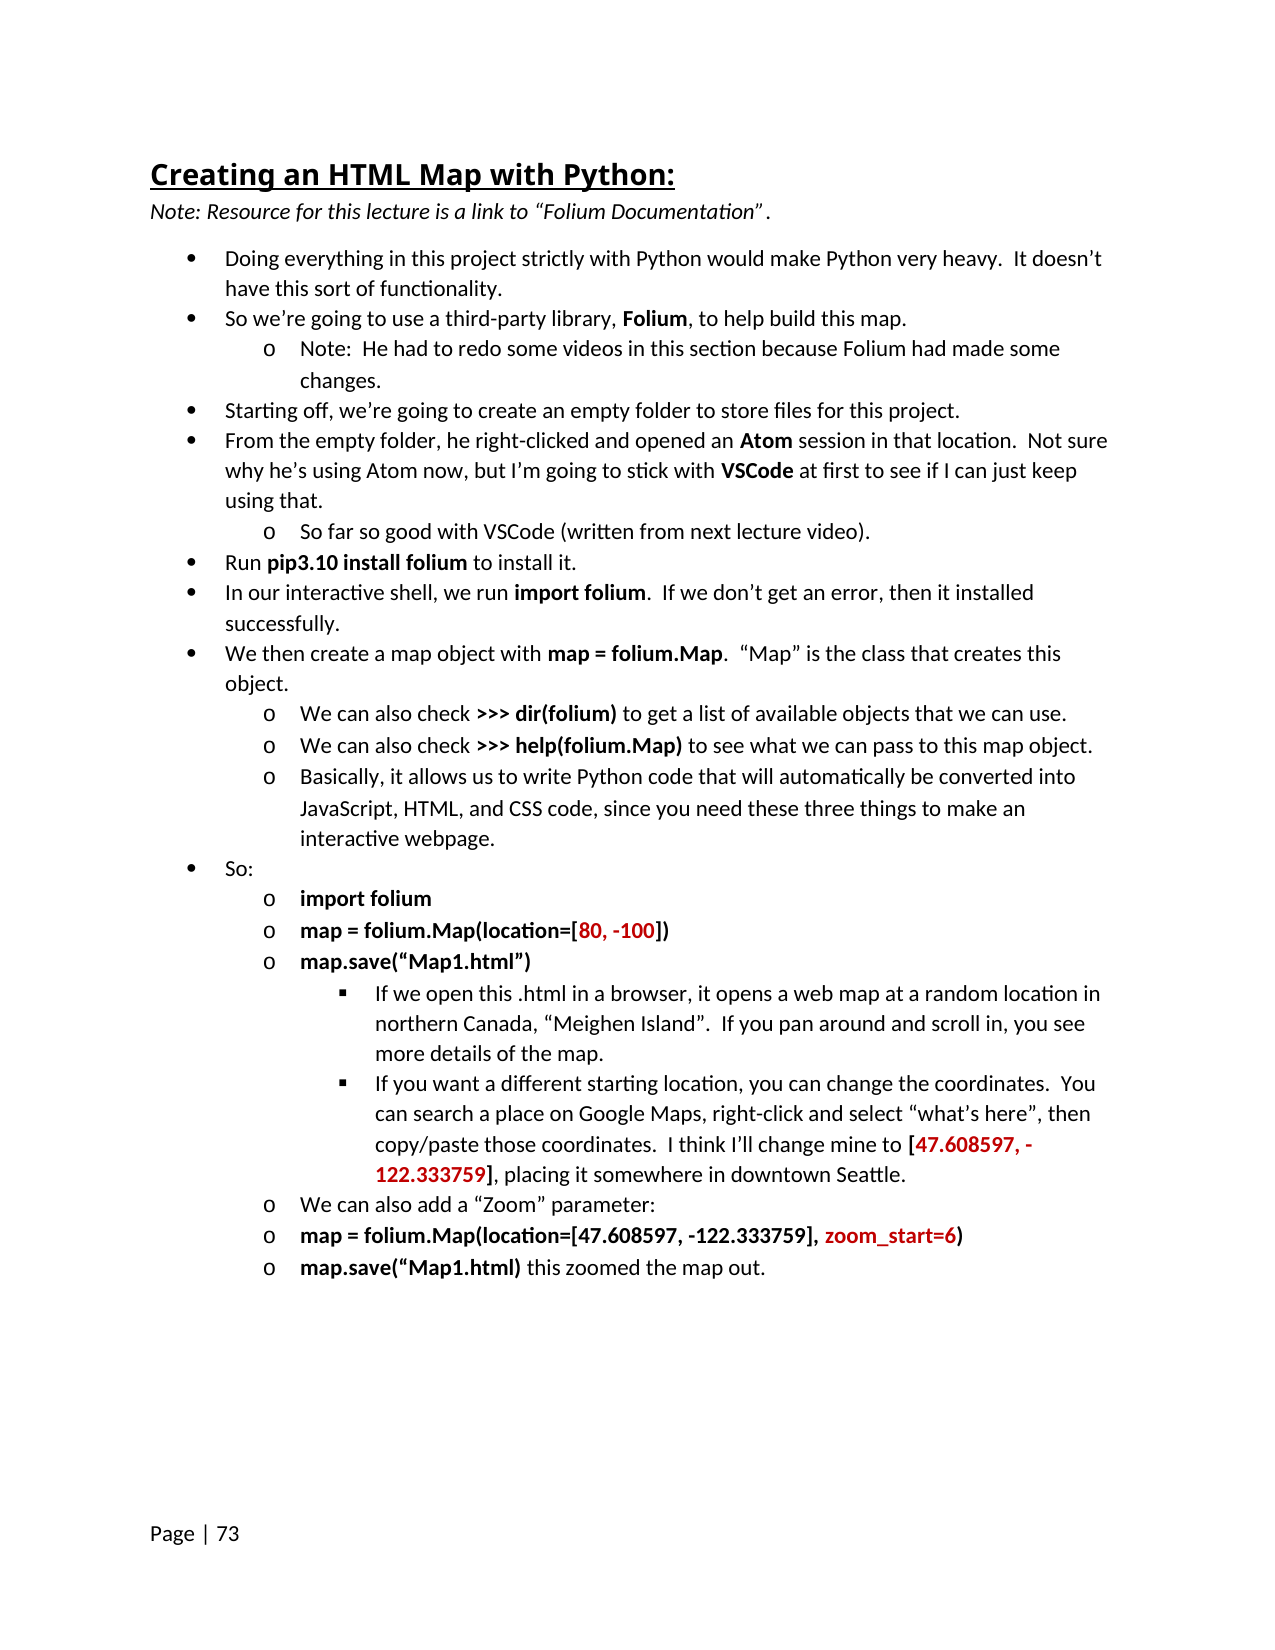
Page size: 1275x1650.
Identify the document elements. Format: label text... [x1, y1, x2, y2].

list If you want a different starting location, you can change the coordinates. You can search a place on Google Maps, right-click and select “what’s here”, then copy/paste those coordinates. I think I’ll change mine to [47.608597, -122.333759], placing it somewhere in downtown Seattle. [337, 1069, 1125, 1188]
list map.save(“Map1.html”) [262, 947, 1125, 976]
list import folium [262, 884, 1125, 913]
list We can also check >>> dir(folium) to get a list of available objects that we can use. [262, 699, 1125, 728]
list So we’re going to use a third-party library, Folium, to help build this map. [187, 304, 1125, 332]
list Doing everything in this project strictly with Python would make Python very heavy. It doesn’t have this sort of functionality. [187, 244, 1125, 302]
list If we open this .html in a browser, it opens a web map at a random location in northern Canada, “Meighen Island”. If you pan around and scroll in, you see more details of the map. [337, 979, 1125, 1067]
list From the empty folder, he right-clicked and opened an Atom session in that location. Not sure why he’s using Atom now, but I’m going to stick with VSCode at first to see if I can just keep using that. [187, 426, 1125, 515]
list We can also check >>> help(folium.Map) to see what we can pass to this map object. [262, 731, 1125, 760]
list So far so good with VSCode (written from next lecture video). [262, 517, 1125, 546]
list We then create a map object with map = folium.Map. “Map” is the class that creates this object. [187, 639, 1125, 697]
list Basically, it allows us to write Python code that will automatically be converted into JavaScript, HTML, and CSS code, since you need these three things to make an interactive webpage. [262, 762, 1125, 852]
list map = folium.Map(location=[47.608597, -122.333759], zoom_start=6) [262, 1222, 1125, 1251]
text Note: Resource for this lecture is a link to “Folium Documentation”. [150, 197, 1125, 225]
list Run pip3.10 install folium to install it. [187, 548, 1125, 576]
list map = folium.Map(location=[80, -100]) [262, 916, 1125, 945]
list So: [187, 854, 1125, 882]
subtitle Creating an HTML Map with Python: [150, 154, 1125, 194]
list We can also add a “Zoom” parameter: [262, 1190, 1125, 1219]
list map.save(“Map1.html) this zoomed the map out. [262, 1253, 1125, 1282]
list In our interactive shell, we run import folium. If we don’t get an error, then it installed successfully. [187, 578, 1125, 637]
list Starting off, we’re going to create an empty folder to store files for this project. [187, 396, 1125, 424]
list Note: He had to redo some videos in this section because Folium had made some changes. [262, 334, 1125, 394]
